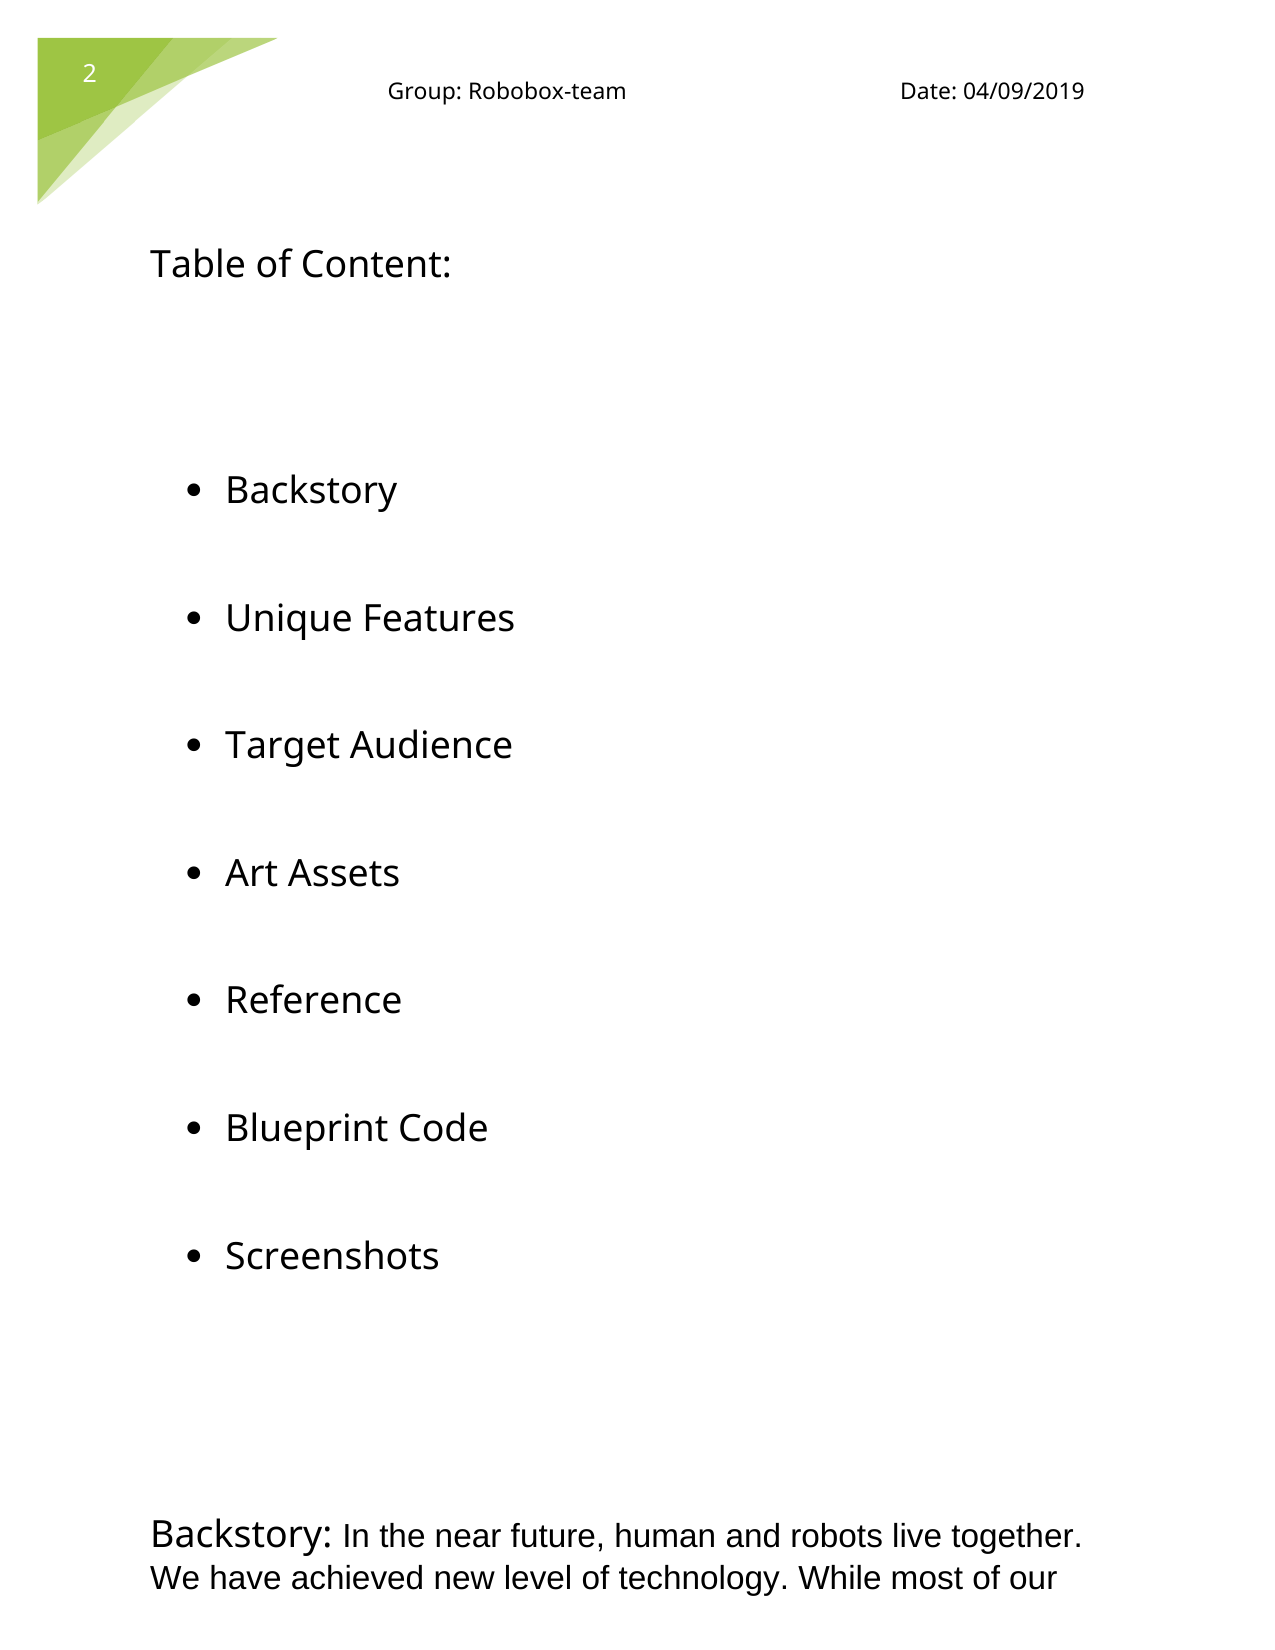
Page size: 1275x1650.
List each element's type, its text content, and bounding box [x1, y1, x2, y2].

list Unique Features [187, 591, 1125, 642]
picture [37, 37, 279, 206]
list Backstory [187, 463, 1125, 514]
text Table of Content: [150, 237, 1125, 288]
list Target Audience [187, 719, 1125, 770]
list Screenshots [187, 1229, 1125, 1280]
list Blueprint Code [187, 1101, 1125, 1152]
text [150, 1507, 1125, 1597]
list Art Assets [187, 846, 1125, 897]
list Reference [187, 974, 1125, 1025]
